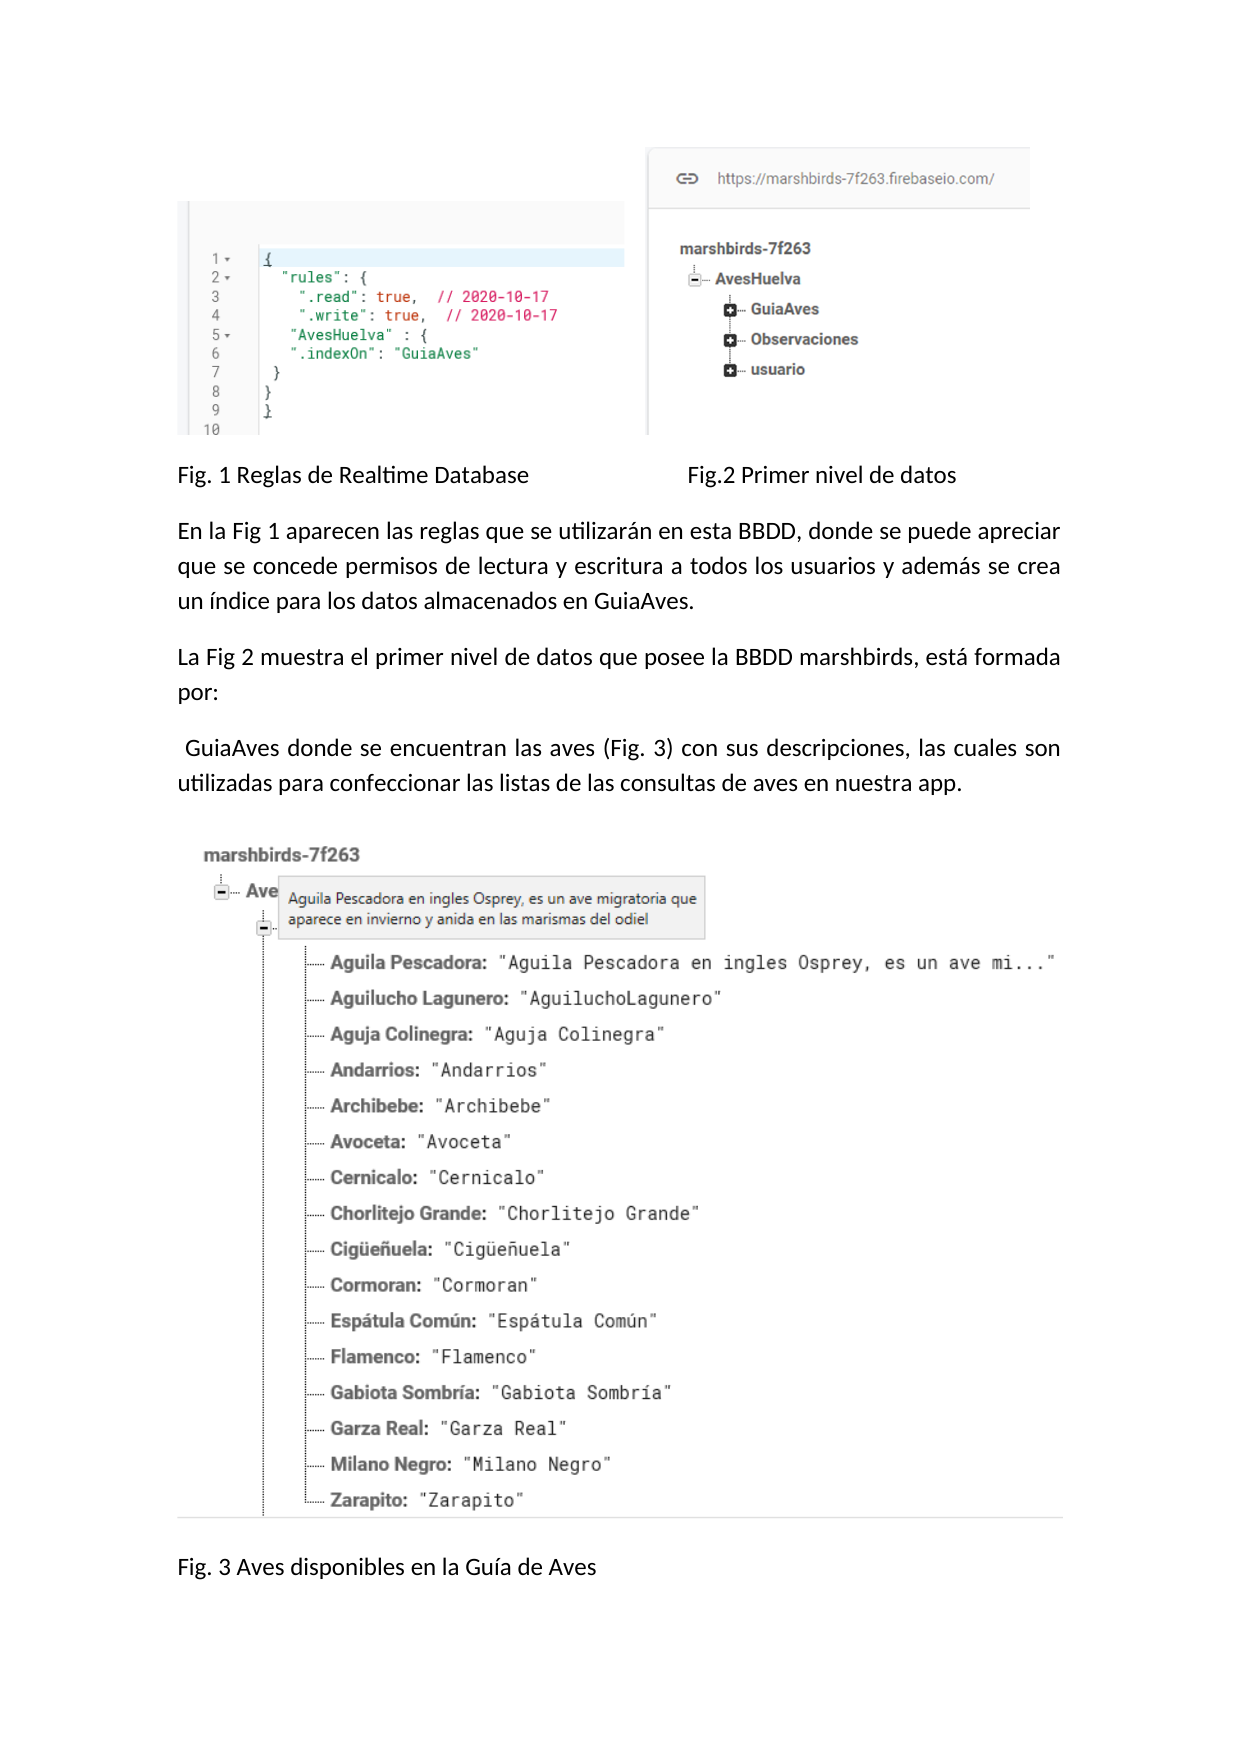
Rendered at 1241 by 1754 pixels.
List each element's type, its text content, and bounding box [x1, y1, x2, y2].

text GuiaAves donde se encuentran las aves (Fig. 3) con sus descripciones, las cuales son utilizadas para confeccionar las listas de las consultas de aves en nuestra app. [177, 732, 1063, 798]
picture [177, 822, 1063, 1526]
picture [645, 147, 1030, 435]
text Fig. 1 Reglas de Realtime Database Fig.2 Primer nivel de datos [177, 459, 1063, 490]
text Fig. 3 Aves disponibles en la Guía de Aves [177, 1551, 1063, 1581]
text En la Fig 1 aparecen las reglas que se utilizarán en esta BBDD, donde se puede apreciar que se concede permisos de lectura y escritura a todos los usuarios y además se crea un índice para los datos almacenados en GuiaAves. [177, 515, 1063, 616]
text La Fig 2 muestra el primer nivel de datos que posee la BBDD marshbirds, está formada por: [177, 641, 1063, 707]
picture [177, 201, 625, 435]
